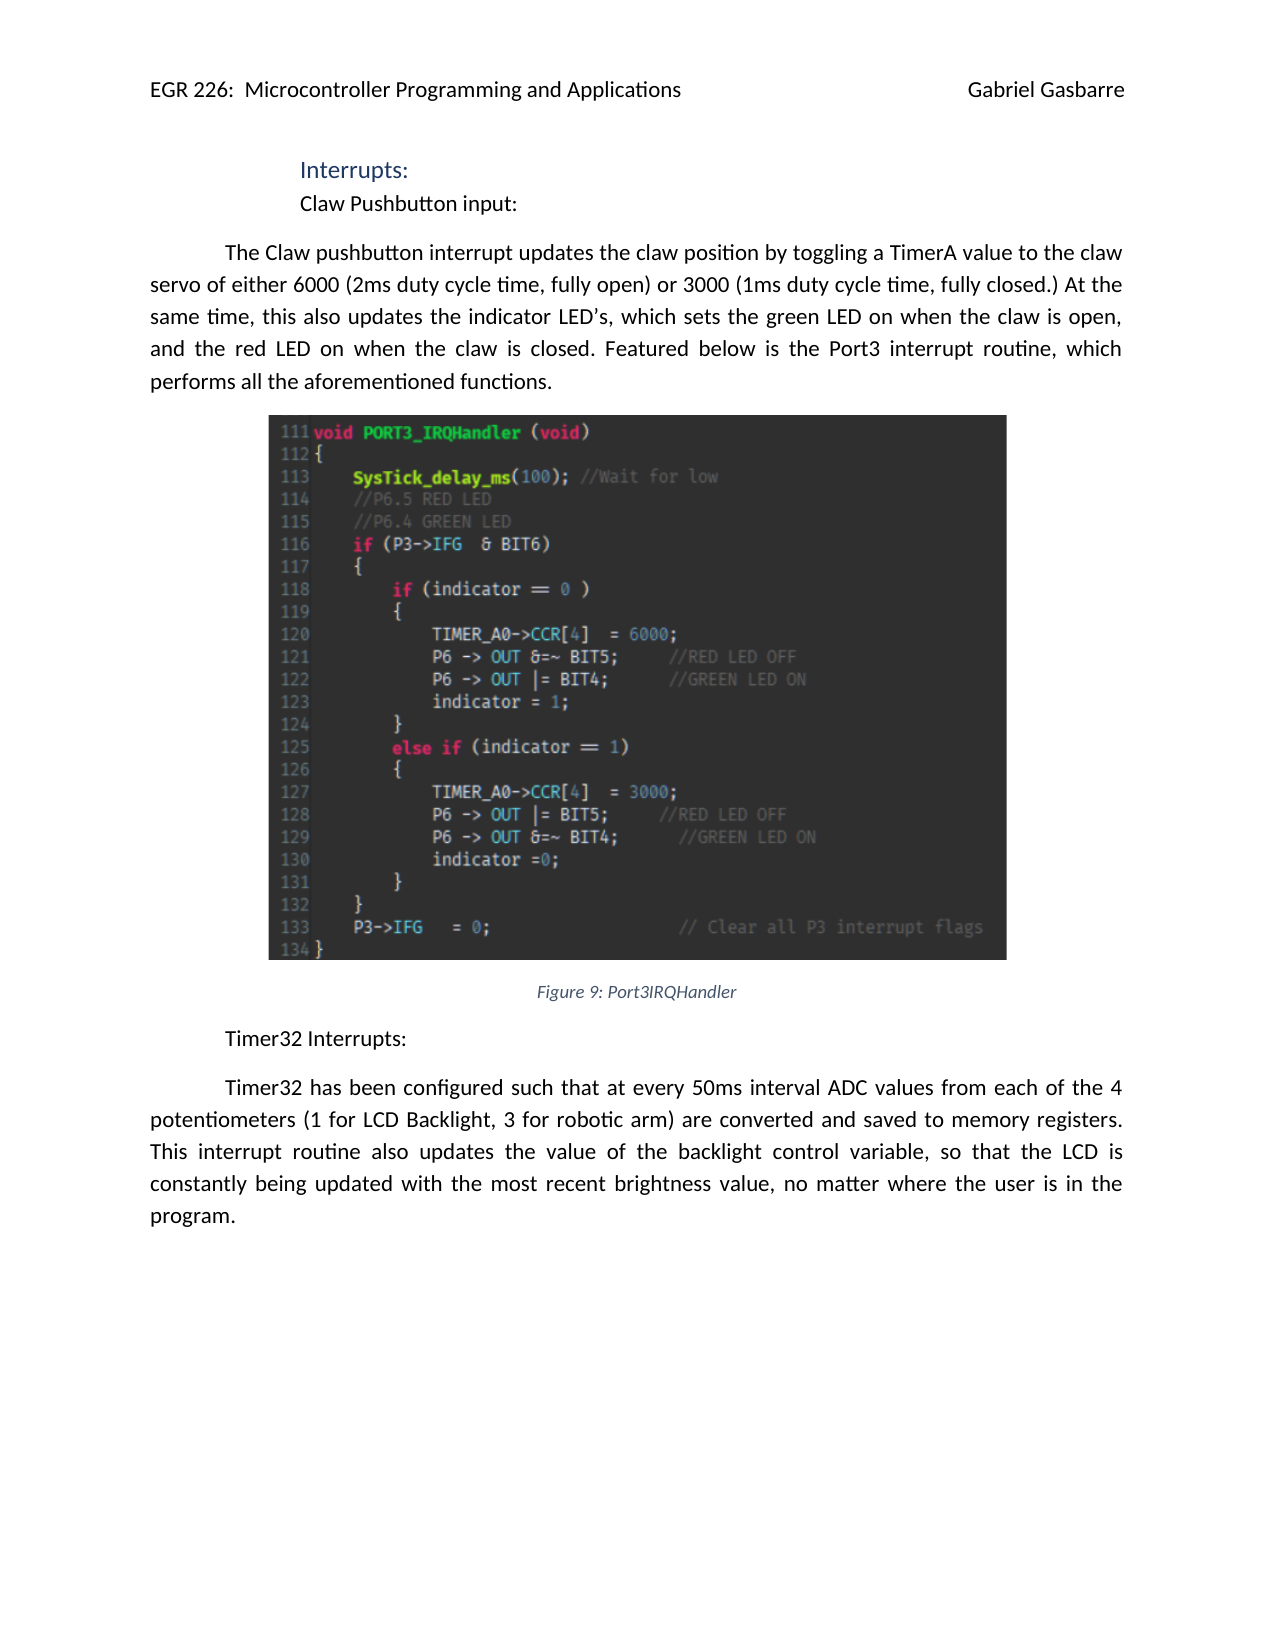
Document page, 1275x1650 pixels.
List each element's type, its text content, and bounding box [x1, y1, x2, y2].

text Timer32 Interrupts: [150, 1024, 1125, 1052]
text Timer32 has been configured such that at every 50ms interval ADC values from each of the 4 potentiometers (1 for LCD Backlight, 3 for robotic arm) are converted and saved to memory registers. This interrupt routine also updates the value of the backlight control variable, so that the LCD is constantly being updated with the most recent brightness value, no matter where the user is in the program. [150, 1073, 1125, 1230]
text The Claw pushbutton interrupt updates the claw position by toggling a TimerA value to the claw servo of either 6000 (2ms duty cycle time, fully open) or 3000 (1ms duty cycle time, fully closed.) At the same time, this also updates the indicator LED’s, which sets the green LED on when the claw is open, and the red LED on when the claw is closed. Featured below is the Port3 interrupt routine, which performs all the aforementioned functions. [150, 238, 1125, 395]
subtitle Interrupts: [225, 154, 1125, 185]
picture [268, 415, 1007, 960]
text Claw Pushbutton input: [225, 189, 1125, 217]
